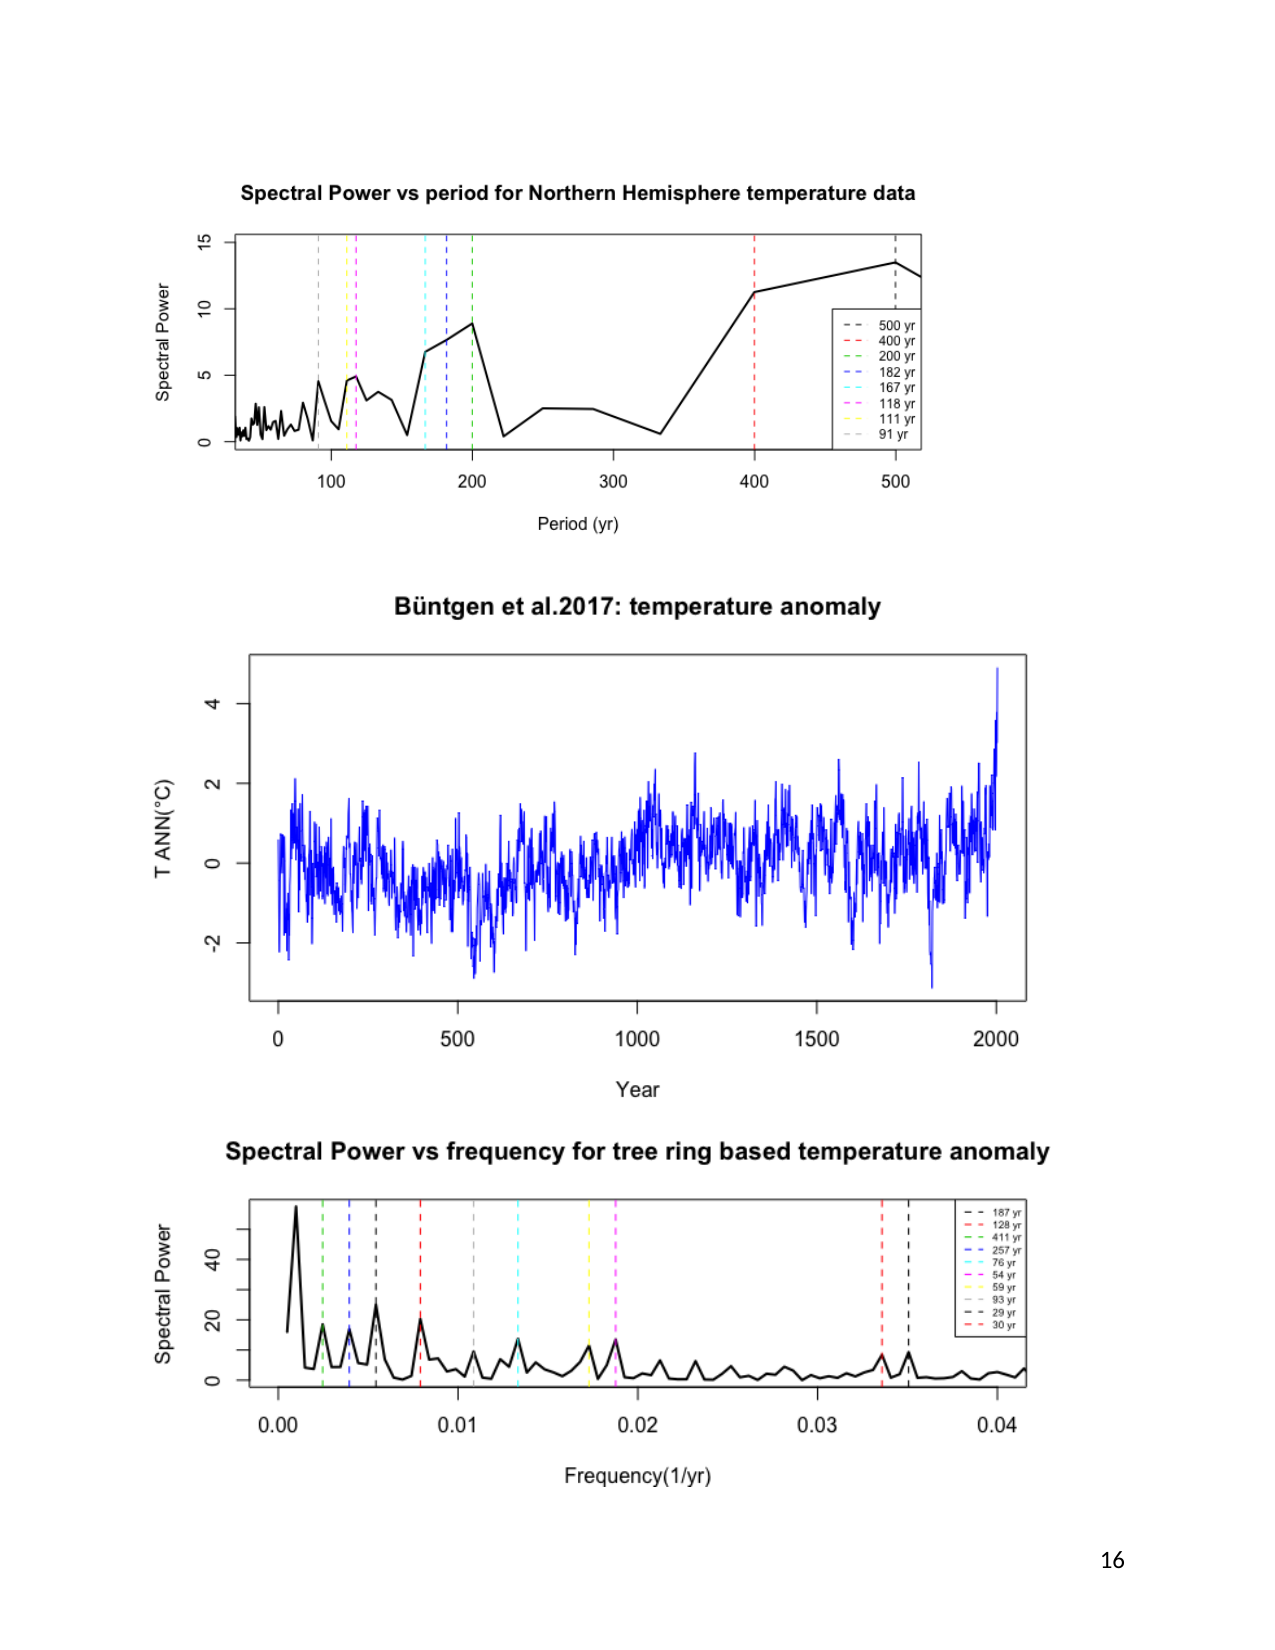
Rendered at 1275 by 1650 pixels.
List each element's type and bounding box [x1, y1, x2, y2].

picture [150, 150, 1125, 1487]
